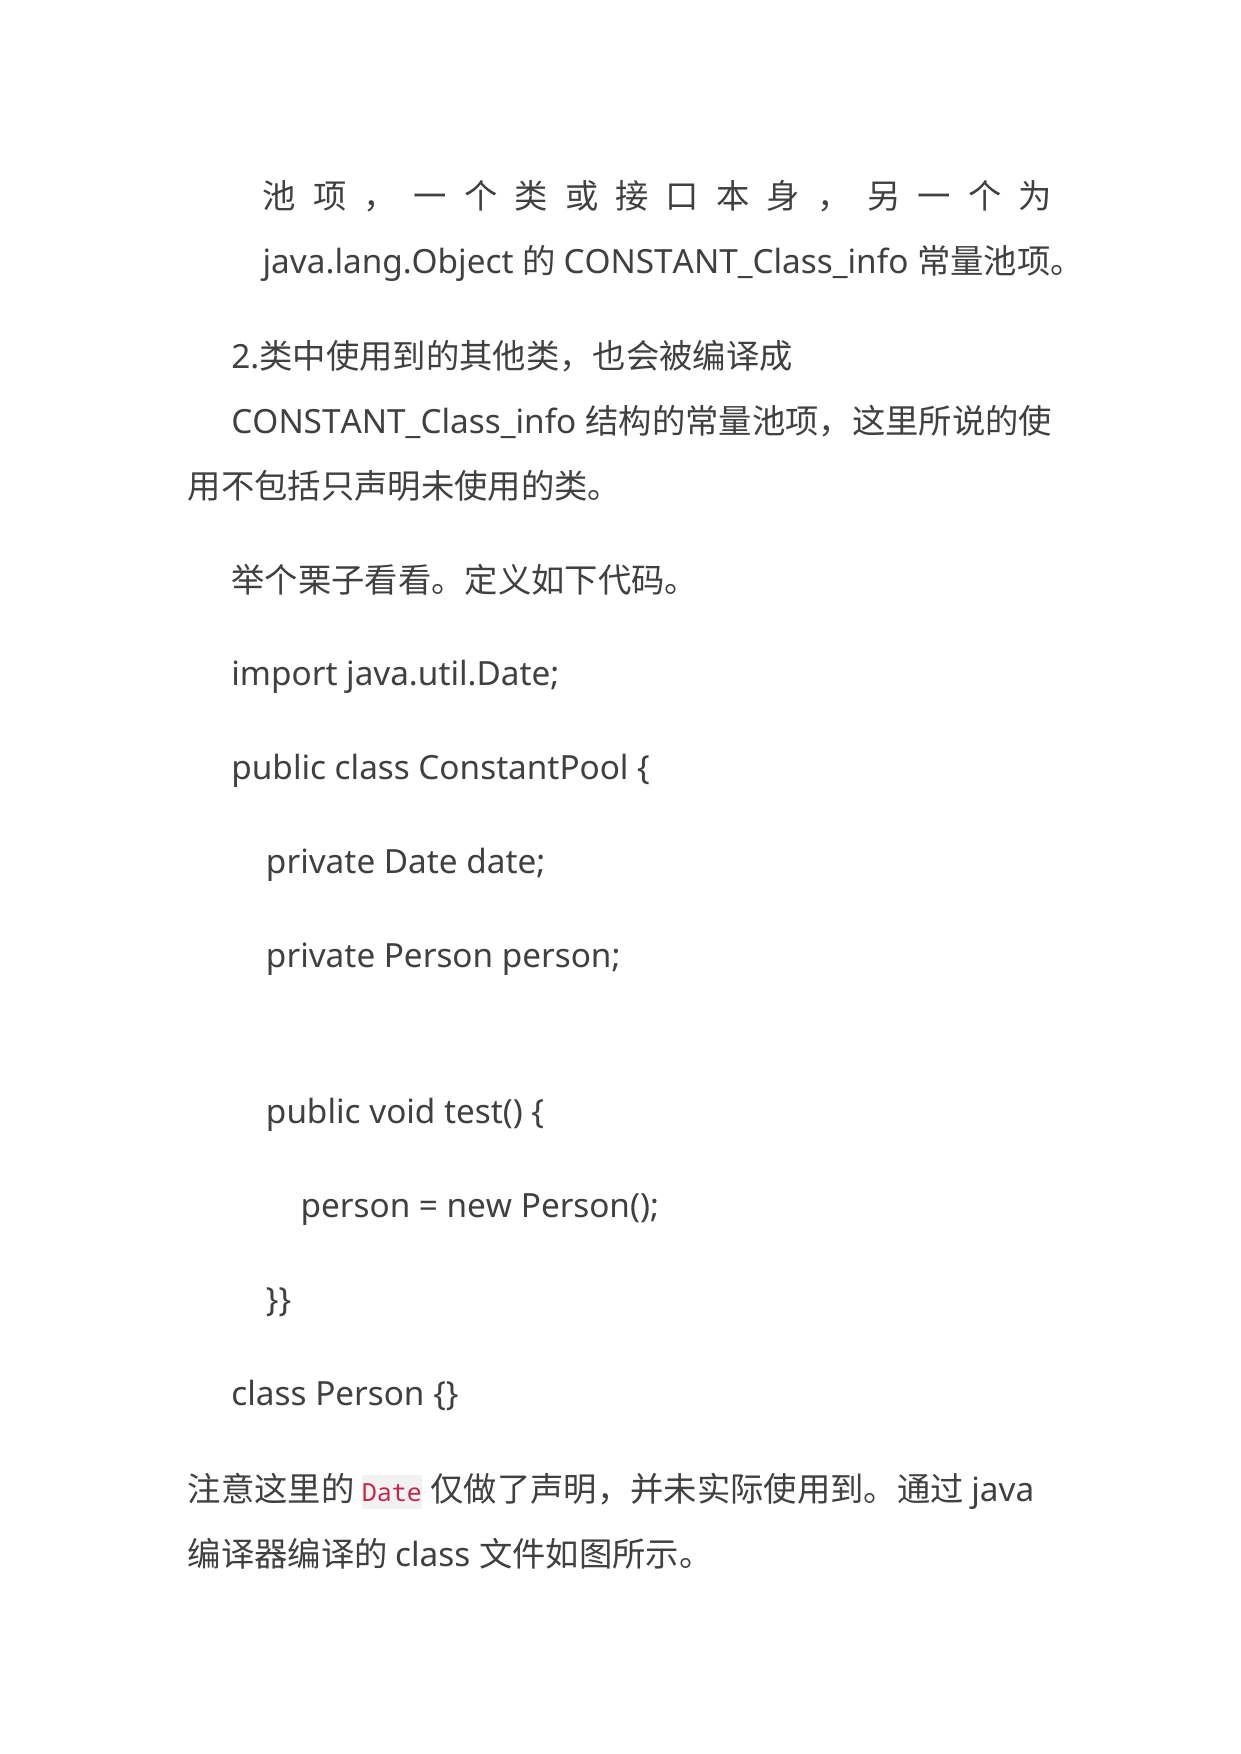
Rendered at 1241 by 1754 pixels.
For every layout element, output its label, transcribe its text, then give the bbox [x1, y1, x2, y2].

text private Person person; [187, 922, 1053, 987]
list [225, 162, 1053, 292]
text class Person {} [187, 1360, 1053, 1425]
text private Date date; [187, 828, 1053, 893]
text 2.类中使用到的其他类，也会被编译成 CONSTANT_Class_info 结构的常量池项，这里所说的 使用不包括只声明未使用的类。 [187, 321, 1053, 516]
text 举个栗子看看。定义如下代码。 [187, 545, 1053, 610]
text person = new Person(); [187, 1172, 1053, 1237]
text 注意这里的 Date 仅做了声明，并未实际使用到。通过 java 编译器编译的 class 文件如图所示。 [187, 1454, 1053, 1584]
text public class ConstantPool { [187, 734, 1053, 799]
text public void test() { [187, 1078, 1053, 1143]
text import java.util.Date; [187, 639, 1053, 704]
text }} [187, 1266, 1053, 1331]
